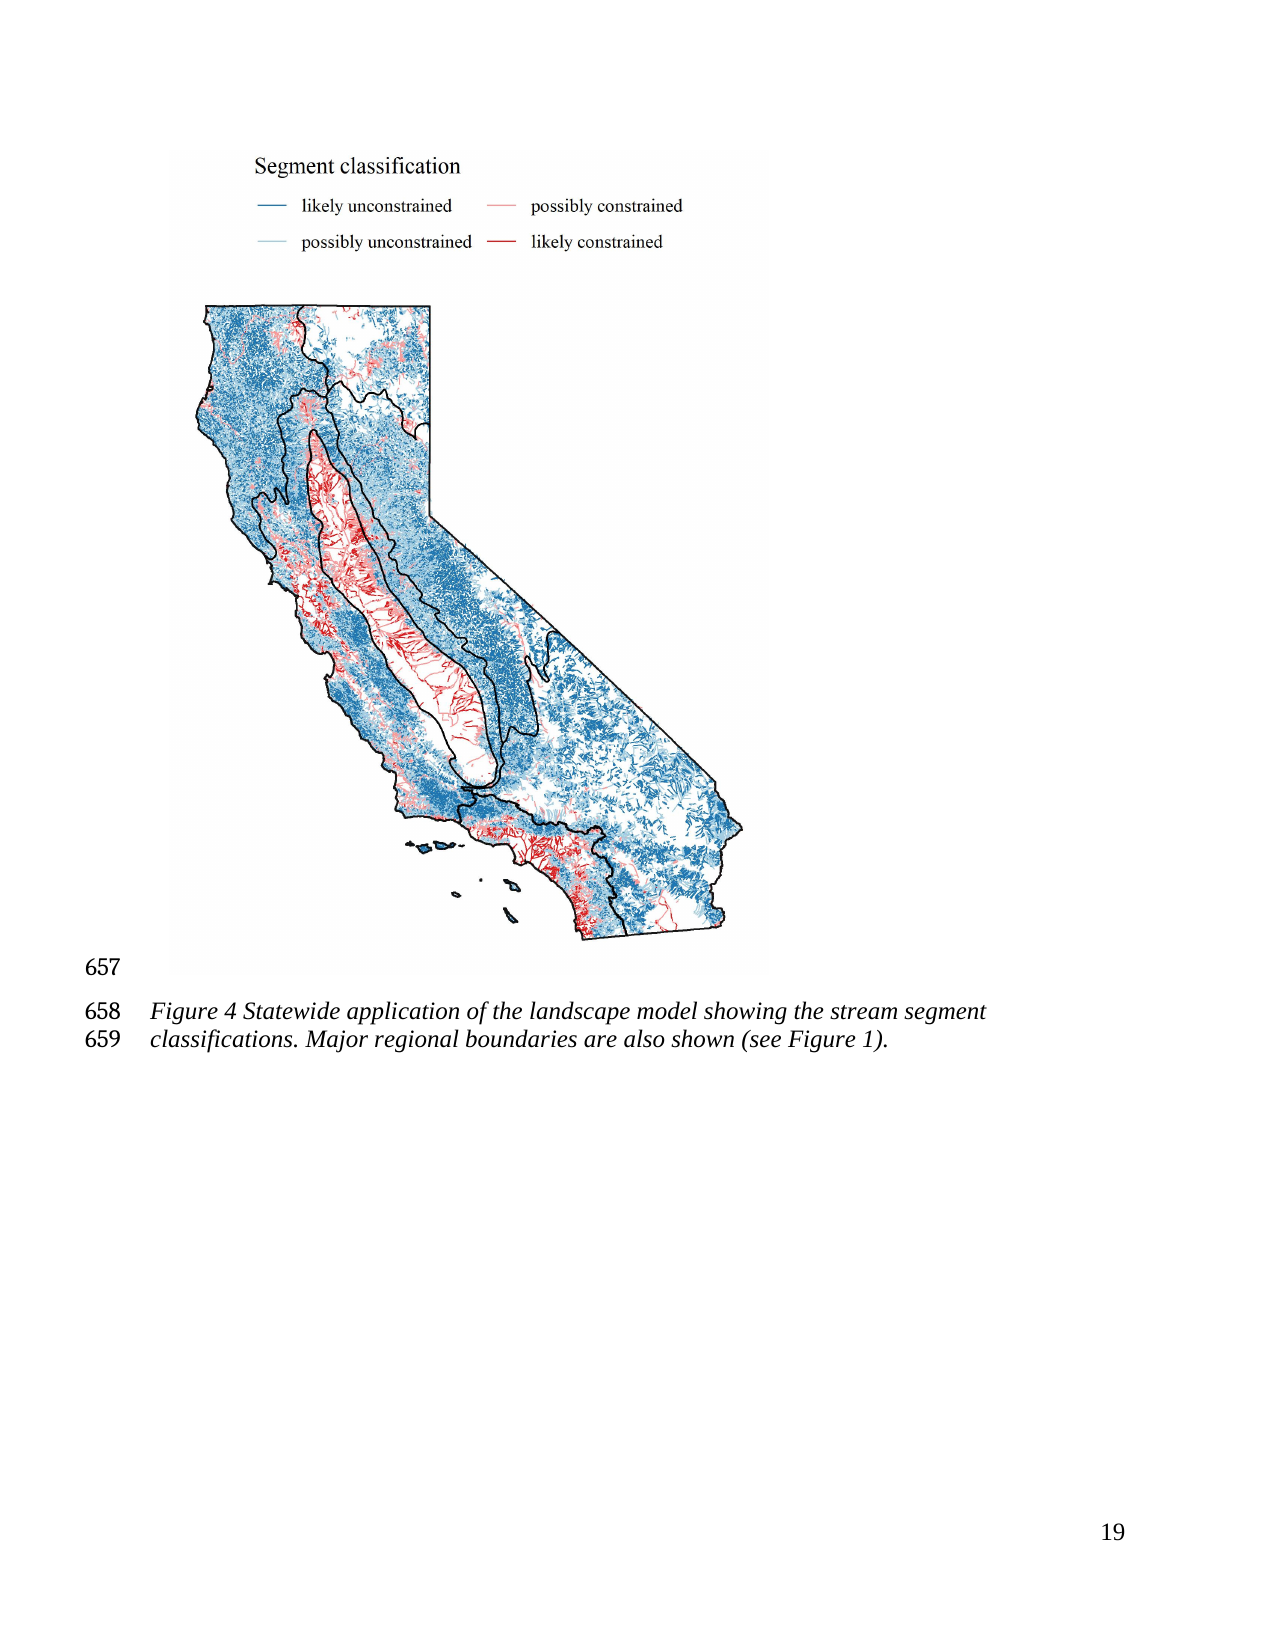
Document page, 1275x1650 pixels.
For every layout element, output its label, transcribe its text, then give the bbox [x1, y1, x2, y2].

text Figure 4 Statewide application of the landscape model showing the stream segment classifications. Major regional boundaries are also shown (see Figure 1). [150, 996, 1125, 1053]
picture [168, 150, 769, 975]
